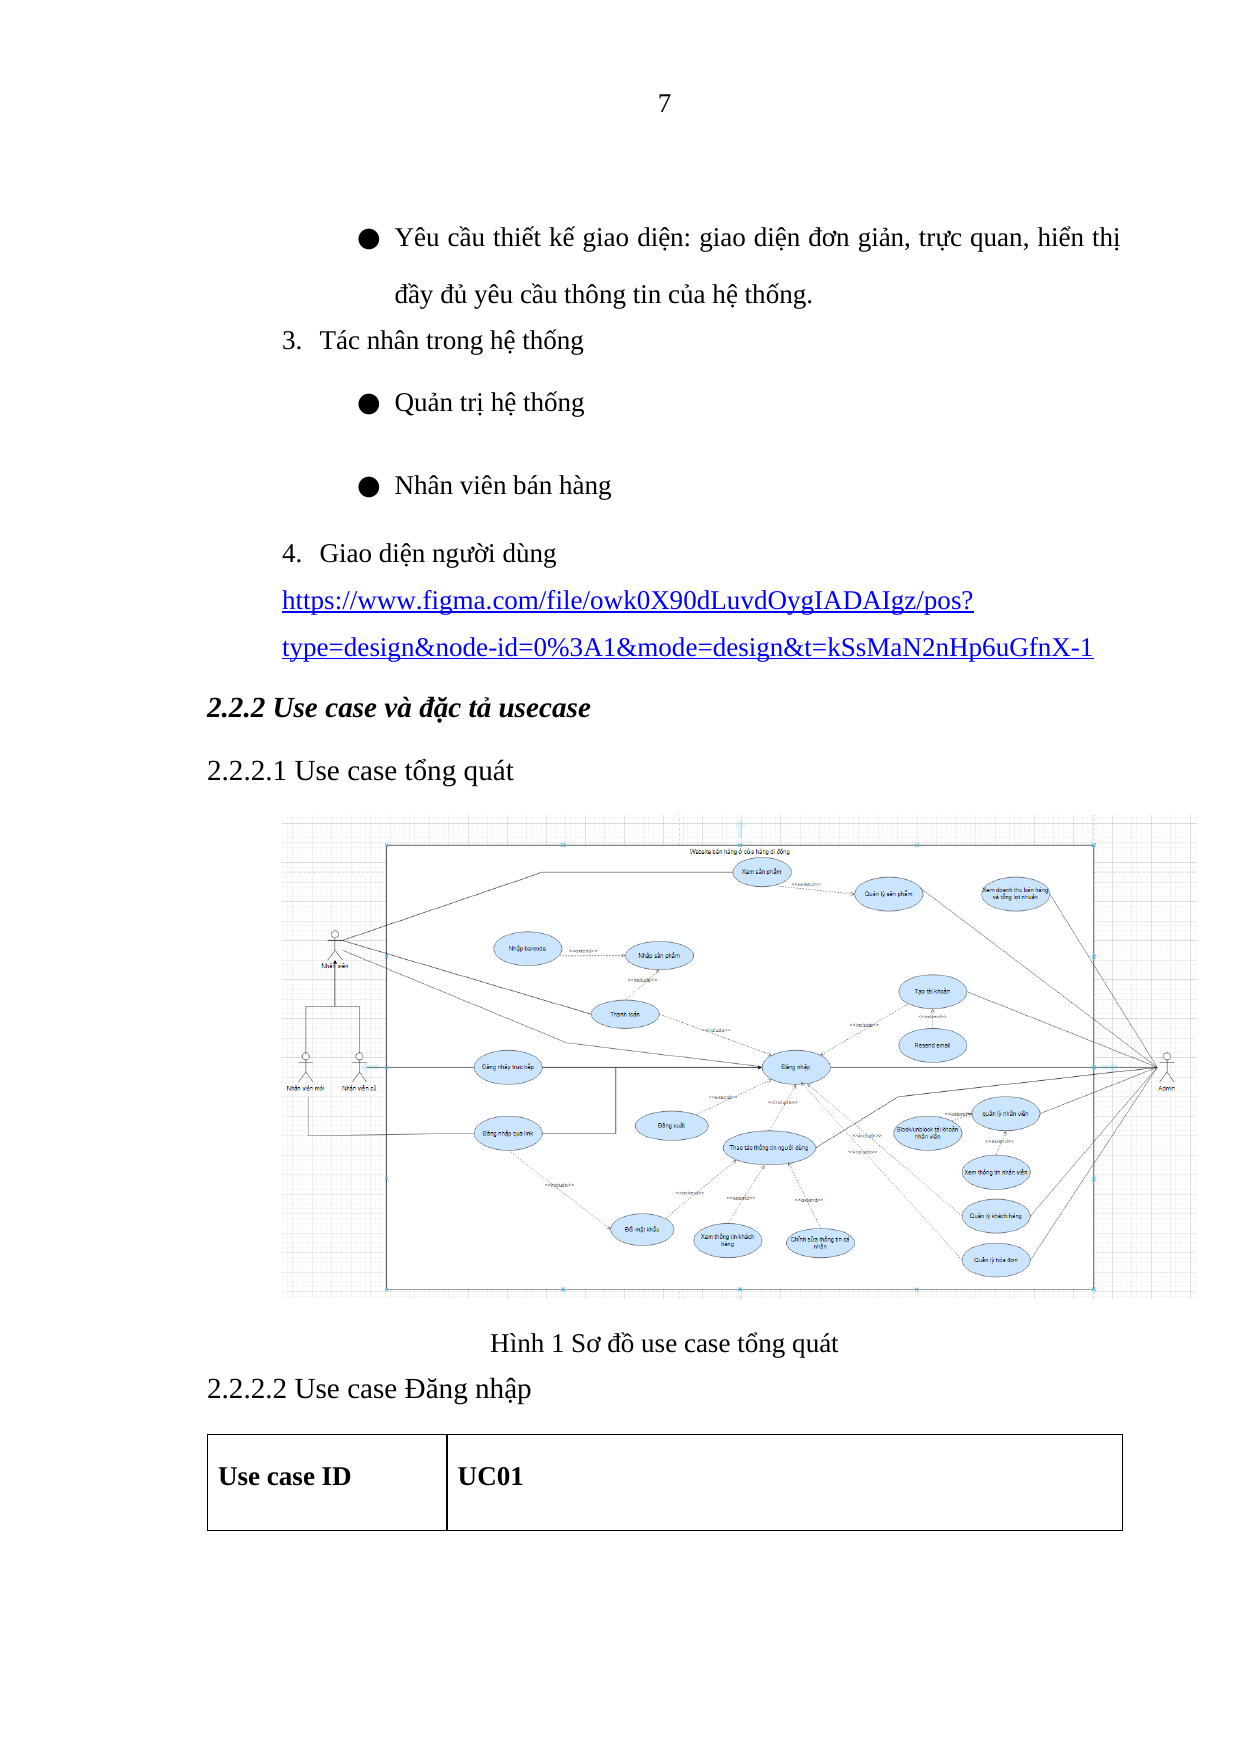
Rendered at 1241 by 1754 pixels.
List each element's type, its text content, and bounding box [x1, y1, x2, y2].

table_header UC01 [448, 1435, 1122, 1530]
list Tác nhân trong hệ thống [282, 324, 1122, 356]
list Giao diện người dùng [282, 538, 1122, 569]
subtitle Use case và đặc tả usecase [207, 690, 1122, 724]
list Quản trị hệ thống [357, 371, 1122, 427]
subtitle Use case Đăng nhập [207, 1371, 1122, 1404]
subtitle Use case tổng quát [207, 753, 1122, 786]
picture [281, 815, 1197, 1299]
table_header Use case ID [208, 1435, 446, 1530]
list Nhân viên bán hàng [357, 454, 1122, 510]
list Yêu cầu thiết kế giao diện: giao diện đơn giản, trực quan, hiển thị đầy đủ yêu cầu thông tin của hệ thống. [357, 207, 1122, 309]
text Hình 1 Sơ đồ use case tổng quát [207, 1327, 1122, 1358]
text https://www.figma.com/file/owk0X90dLuvdOygIADAIgz/pos?type=design&node-id=0%3A1&mode=design&t=kSsMaN2nHp6uGfnX-1 [282, 584, 1122, 662]
